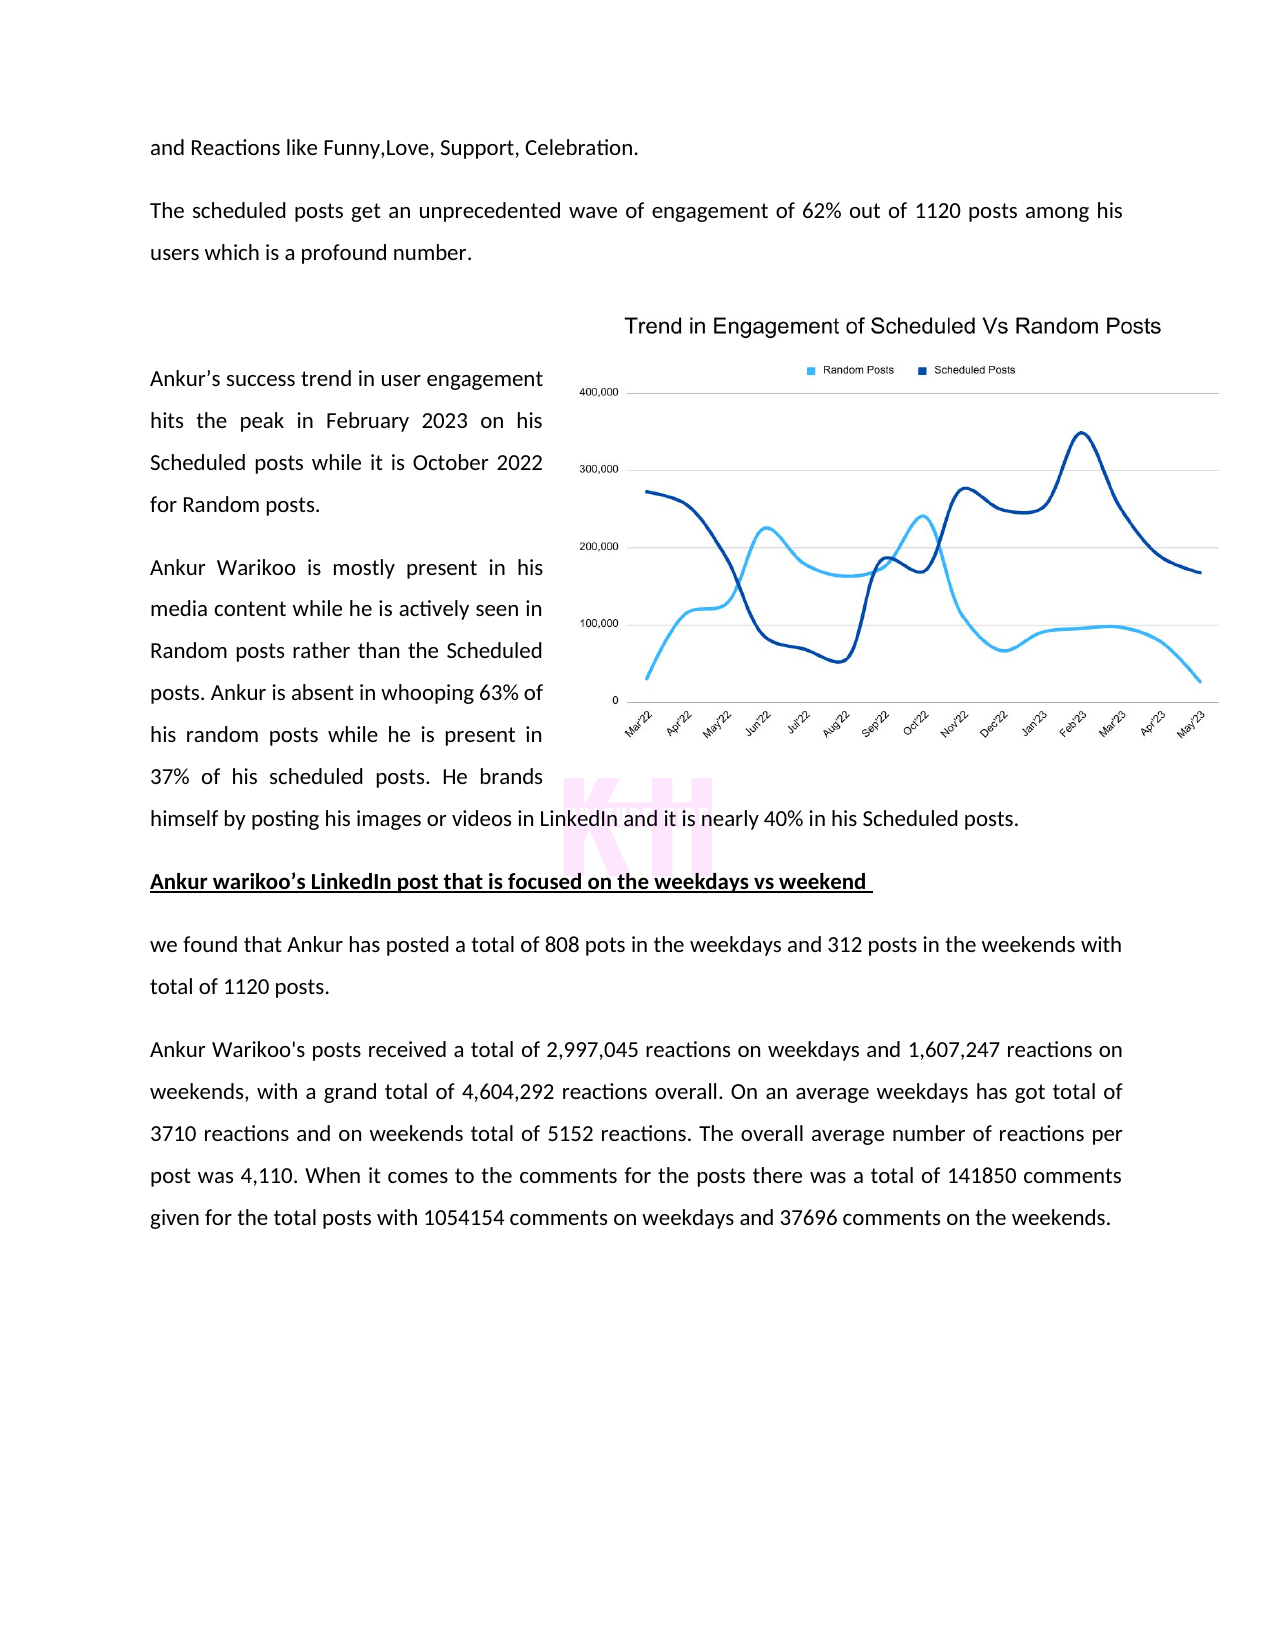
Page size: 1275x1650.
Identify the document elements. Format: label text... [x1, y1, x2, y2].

text The scheduled posts get an unprecedented wave of engagement of 62% out of 1120 posts among his users which is a profound number. [150, 196, 1125, 266]
text Ankur Warikoo is mostly present in his media content while he is actively seen in Random posts rather than the Scheduled posts. Ankur is absent in whooping 63% of his random posts while he is present in 37% of his scheduled posts. He brands himself by posting his images or videos in LinkedIn and it is nearly 40% in his Scheduled posts. [150, 553, 1125, 832]
text we found that Ankur has posted a total of 808 pots in the weekdays and 312 posts in the weekends with total of 1120 posts. [150, 930, 1125, 1000]
text Ankur’s success trend in user engagement hits the peak in February 2023 on his Scheduled posts while it is October 2022 for Random posts. [150, 364, 562, 518]
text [150, 133, 1125, 161]
picture [562, 293, 1219, 777]
text Ankur Warikoo's posts received a total of 2,997,045 reactions on weekdays and 1,607,247 reactions on weekends, with a grand total of 4,604,292 reactions overall. On an average weekdays has got total of 3710 reactions and on weekends total of 5152 reactions. The overall average number of reactions per post was 4,110. When it comes to the comments for the posts there was a total of 141850 comments given for the total posts with 1054154 comments on weekdays and 37696 comments on the weekends. [150, 1035, 1125, 1231]
text Ankur warikoo’s LinkedIn post that is focused on the weekdays vs weekend [150, 867, 1125, 895]
